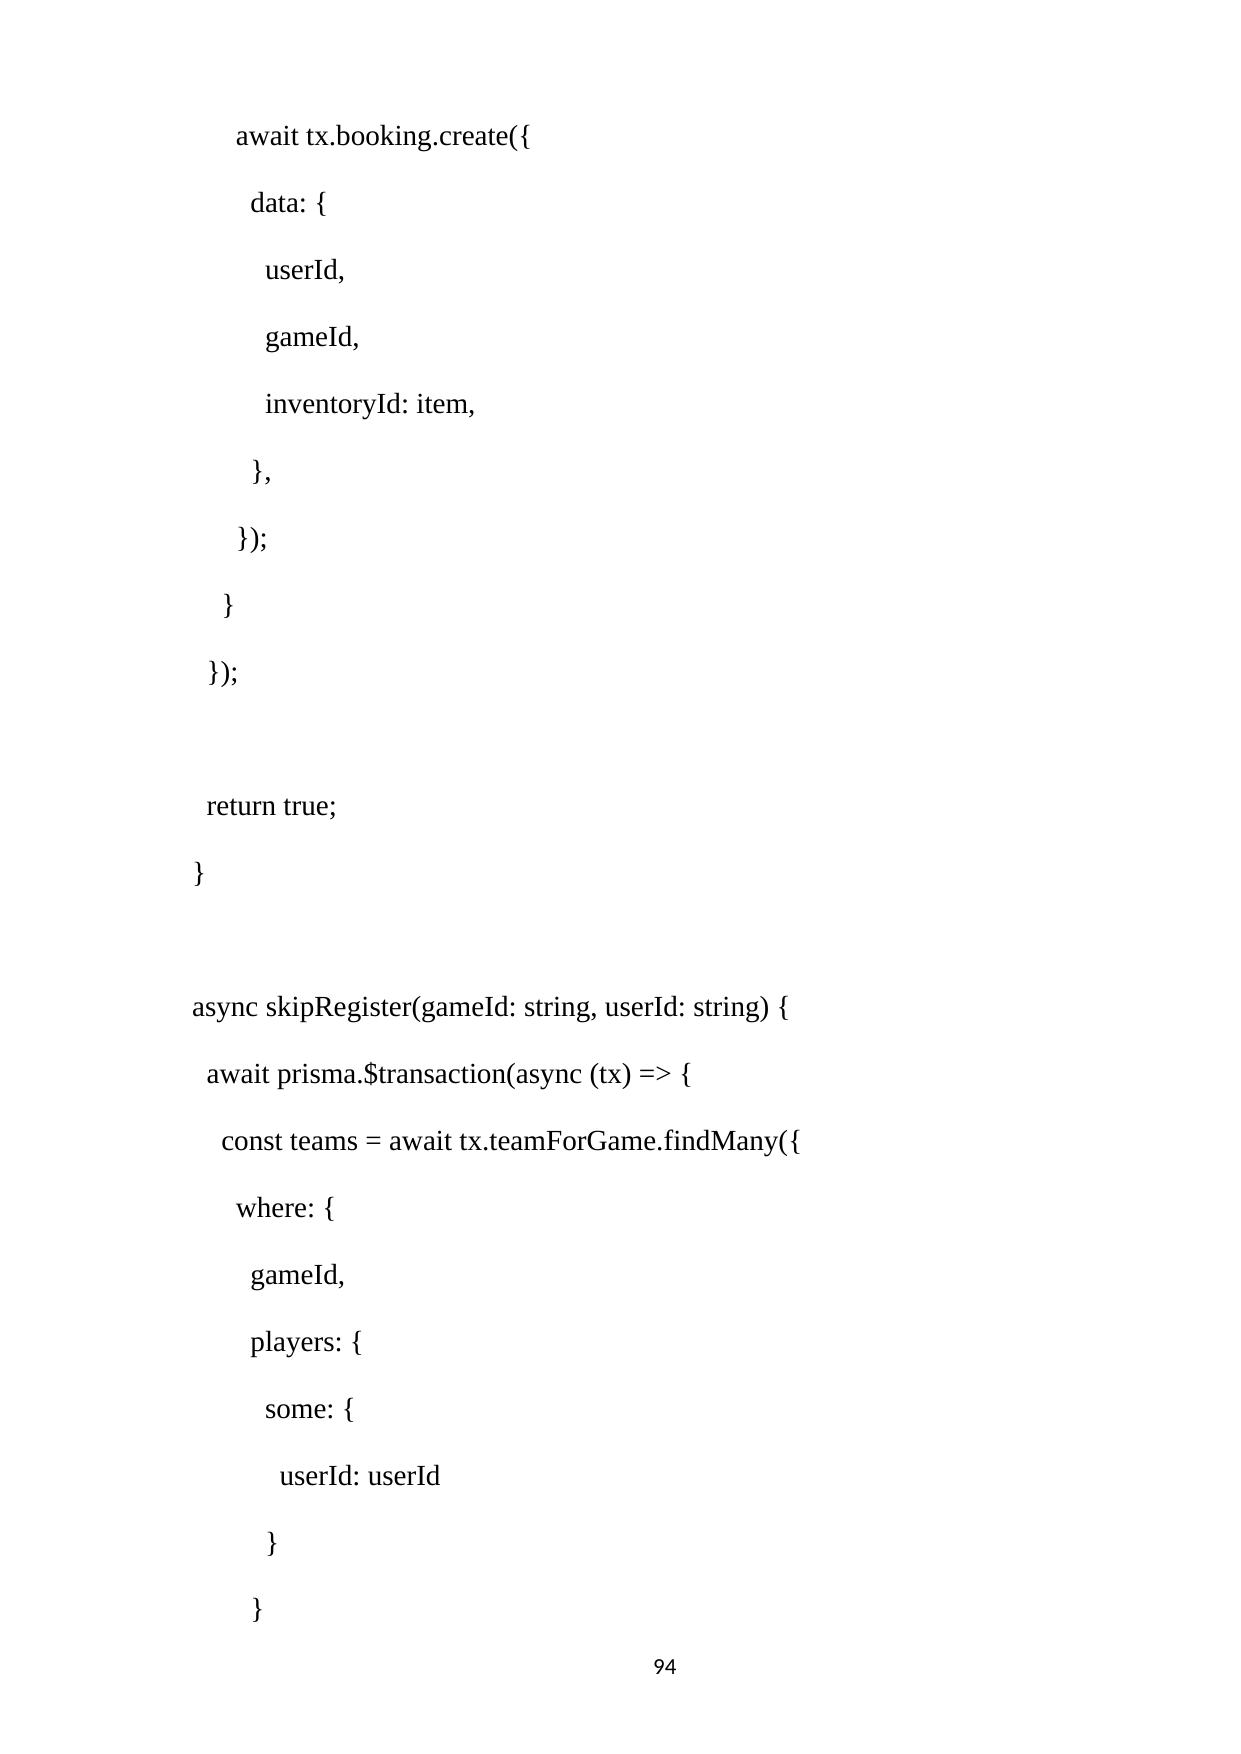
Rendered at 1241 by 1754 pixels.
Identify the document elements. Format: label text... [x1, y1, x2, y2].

text userId: userId [177, 1458, 1152, 1491]
text gameId, [177, 319, 1152, 353]
text } [177, 1525, 1152, 1558]
text players: { [177, 1324, 1152, 1357]
text await tx.booking.create({ [177, 118, 1152, 152]
text }); [177, 654, 1152, 687]
text } [177, 587, 1152, 621]
text some: { [177, 1391, 1152, 1424]
text inventoryId: item, [177, 386, 1152, 419]
text gameId, [177, 1257, 1152, 1290]
text } [177, 855, 1152, 888]
text where: { [177, 1190, 1152, 1223]
text const teams = await tx.teamForGame.findMany({ [177, 1123, 1152, 1156]
text userId, [177, 252, 1152, 286]
text data: { [177, 185, 1152, 219]
text async skipRegister(gameId: string, userId: string) { [177, 989, 1152, 1022]
text return true; [177, 788, 1152, 821]
text }); [177, 520, 1152, 553]
text } [177, 1592, 1152, 1625]
text }, [177, 453, 1152, 487]
text await prisma.$transaction(async (tx) => { [177, 1056, 1152, 1089]
